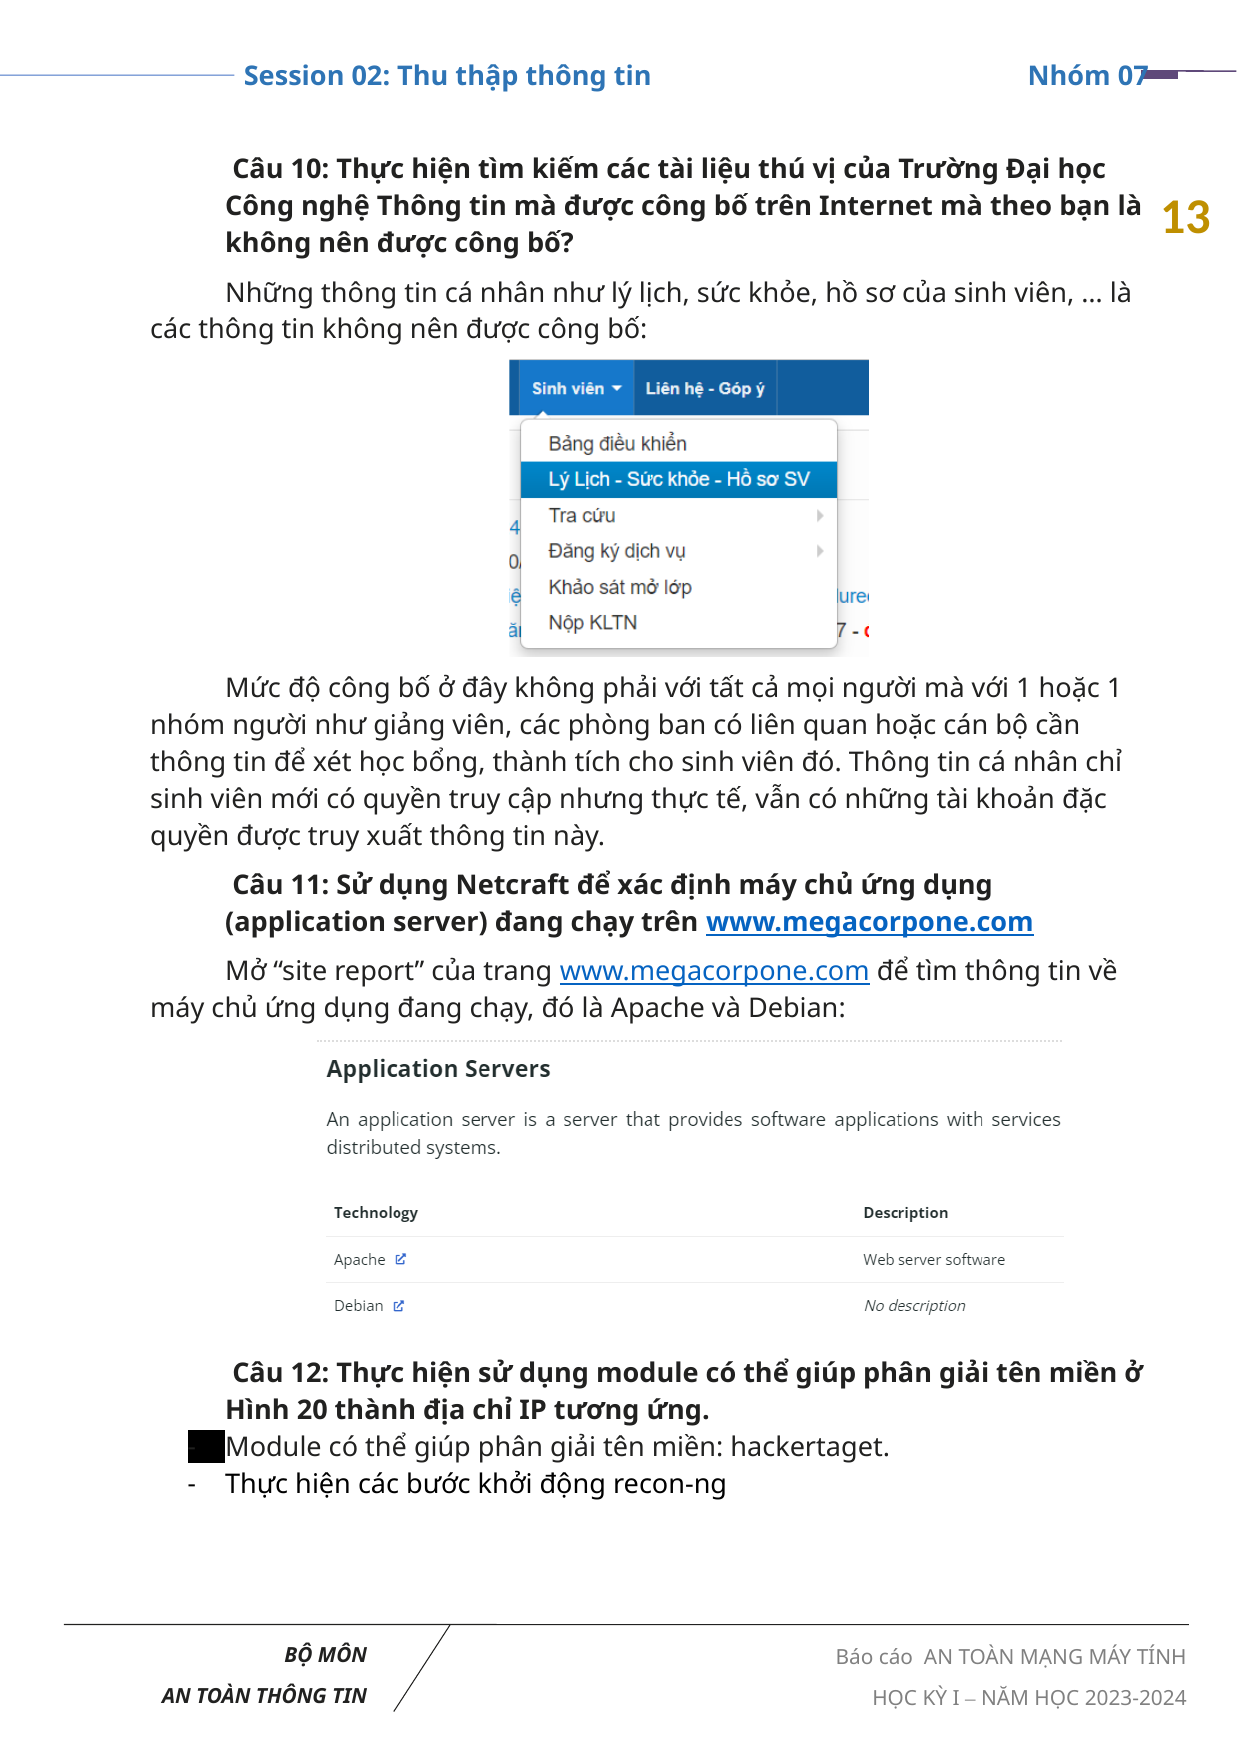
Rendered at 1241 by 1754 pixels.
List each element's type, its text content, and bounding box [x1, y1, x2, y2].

text Mở “site report” của trang www.megacorpone.com để tìm thông tin về máy chủ ứng dụng đang chạy, đó là Apache và Debian: [150, 952, 1153, 1026]
text Mức độ công bố ở đây không phải với tất cả mọi người mà với 1 hoặc 1 nhóm người như giảng viên, các phòng ban có liên quan hoặc cán bộ cần thông tin để xét học bổng, thành tích cho sinh viên đó. Thông tin cá nhân chỉ sinh viên mới có quyền truy cập nhưng thực tế, vẫn có những tài khoản đặc quyền được truy xuất thông tin này. [150, 669, 1153, 853]
list Module có thể giúp phân giải tên miền: hackertaget. [187, 1427, 1153, 1464]
list Câu 10: Thực hiện tìm kiếm các tài liệu thú vị của Trường Đại học Công nghệ Thông tin mà được công bố trên Internet mà theo bạn là không nên được công bố? [225, 150, 1153, 261]
list Thực hiện các bước khởi động recon-ng [187, 1464, 1153, 1501]
list Câu 11: Sử dụng Netcraft để xác định máy chủ ứng dụng (application server) đang chạy trên www.megacorpone.com [225, 866, 1153, 939]
text Những thông tin cá nhân như lý lịch, sức khỏe, hồ sơ của sinh viên, … là các thông tin không nên được công bố: [150, 273, 1153, 347]
list Câu 12: Thực hiện sử dụng module có thể giúp phân giải tên miền ở Hình 20 thành địa chỉ IP tương ứng. [225, 1354, 1153, 1427]
